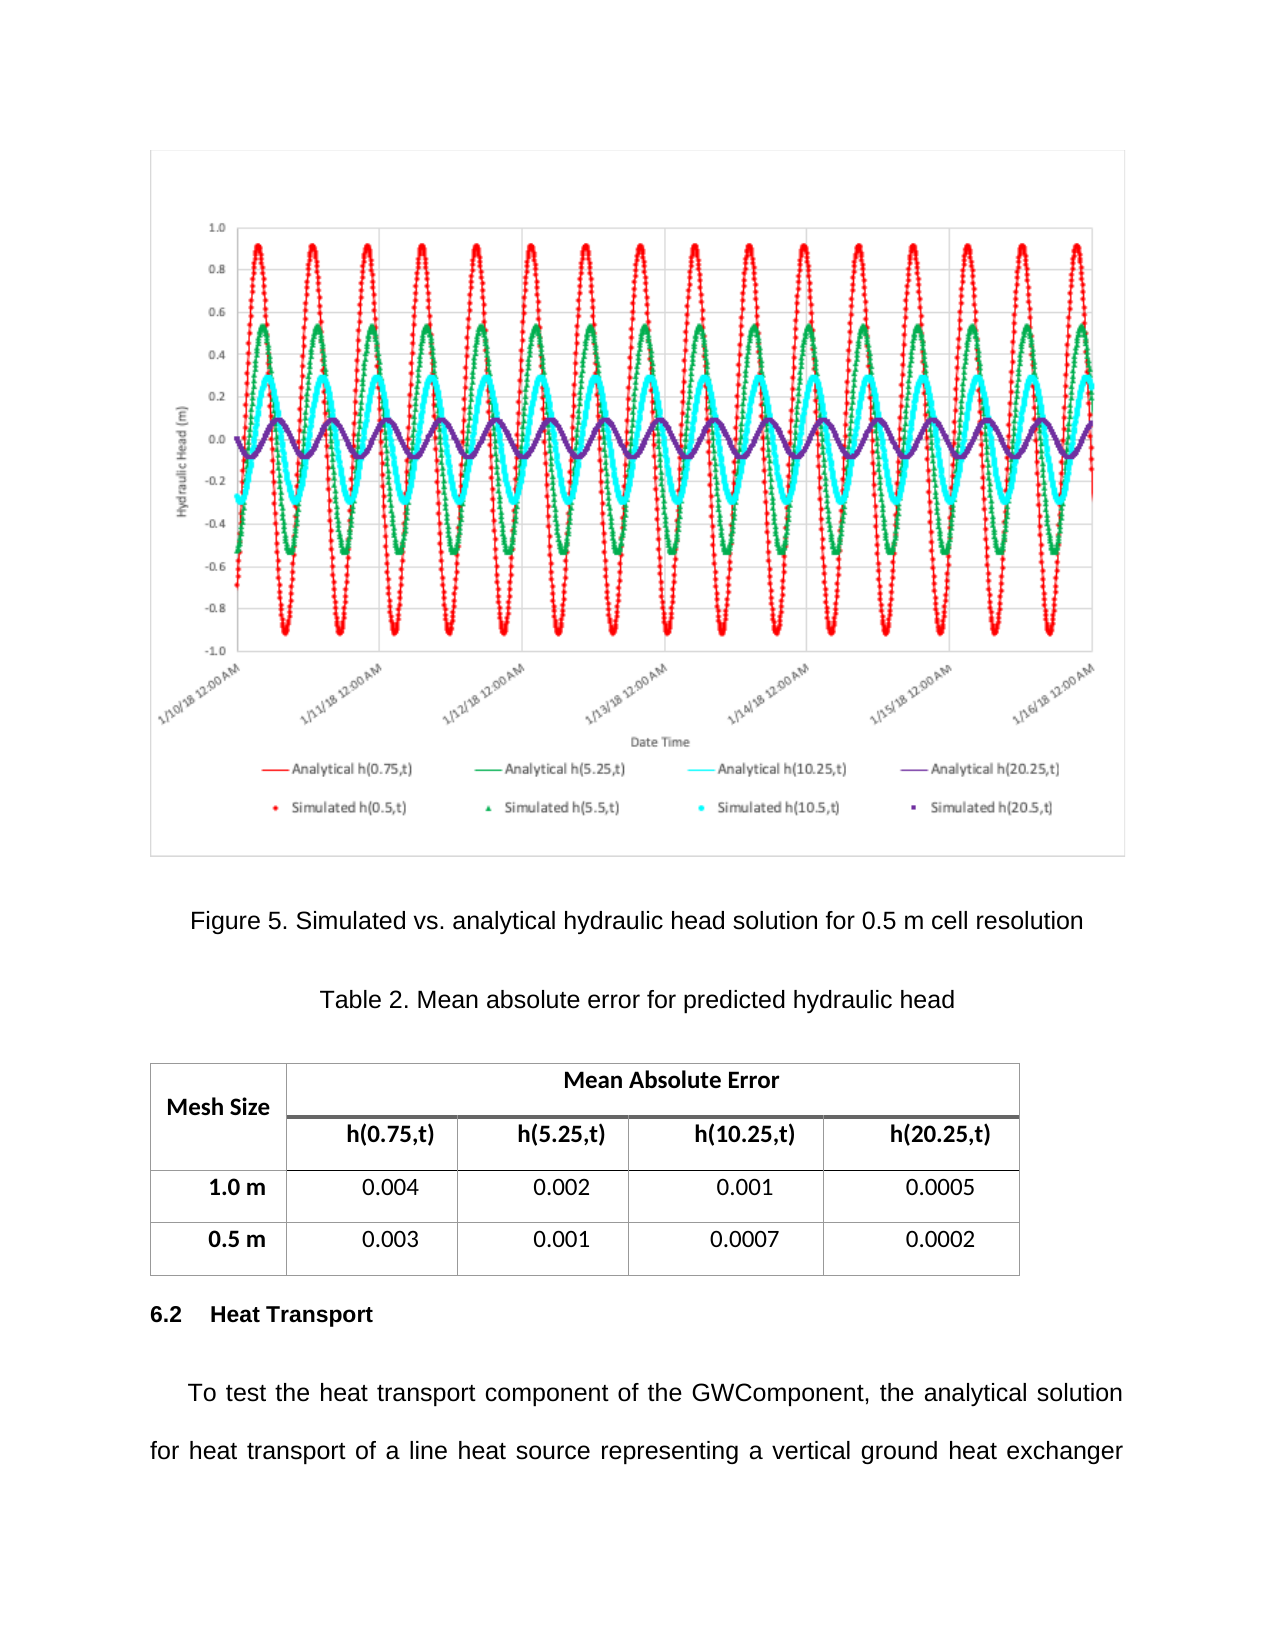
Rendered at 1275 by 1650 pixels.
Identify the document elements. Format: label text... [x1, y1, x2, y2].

text Table 2. Mean absolute error for predicted hydraulic head [150, 984, 1125, 1013]
table_cell 0.5 m [151, 1223, 286, 1274]
table_cell 0.003 [287, 1223, 457, 1274]
text Figure 5. Simulated vs. analytical hydraulic head solution for 0.5 m cell resolution [150, 906, 1125, 935]
table_cell 0.001 [458, 1223, 628, 1274]
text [150, 1378, 1125, 1464]
table_cell 0.0005 [824, 1171, 1019, 1222]
table_cell 0.002 [458, 1171, 628, 1222]
table_cell h(10.25,t) [629, 1119, 823, 1170]
table_cell h(0.75,t) [287, 1119, 457, 1170]
table_cell 0.004 [287, 1171, 457, 1222]
table_cell 0.0002 [824, 1223, 1019, 1274]
subtitle Heat Transport [150, 1301, 1125, 1327]
picture [150, 150, 1125, 857]
table_cell h(20.25,t) [824, 1119, 1019, 1170]
table_cell 0.001 [629, 1171, 823, 1222]
table_header Mean Absolute Error [287, 1064, 1019, 1115]
table_cell h(5.25,t) [458, 1119, 628, 1170]
table_cell 1.0 m [151, 1171, 286, 1222]
table_cell 0.0007 [629, 1223, 823, 1274]
table_header Mesh Size [151, 1064, 286, 1170]
